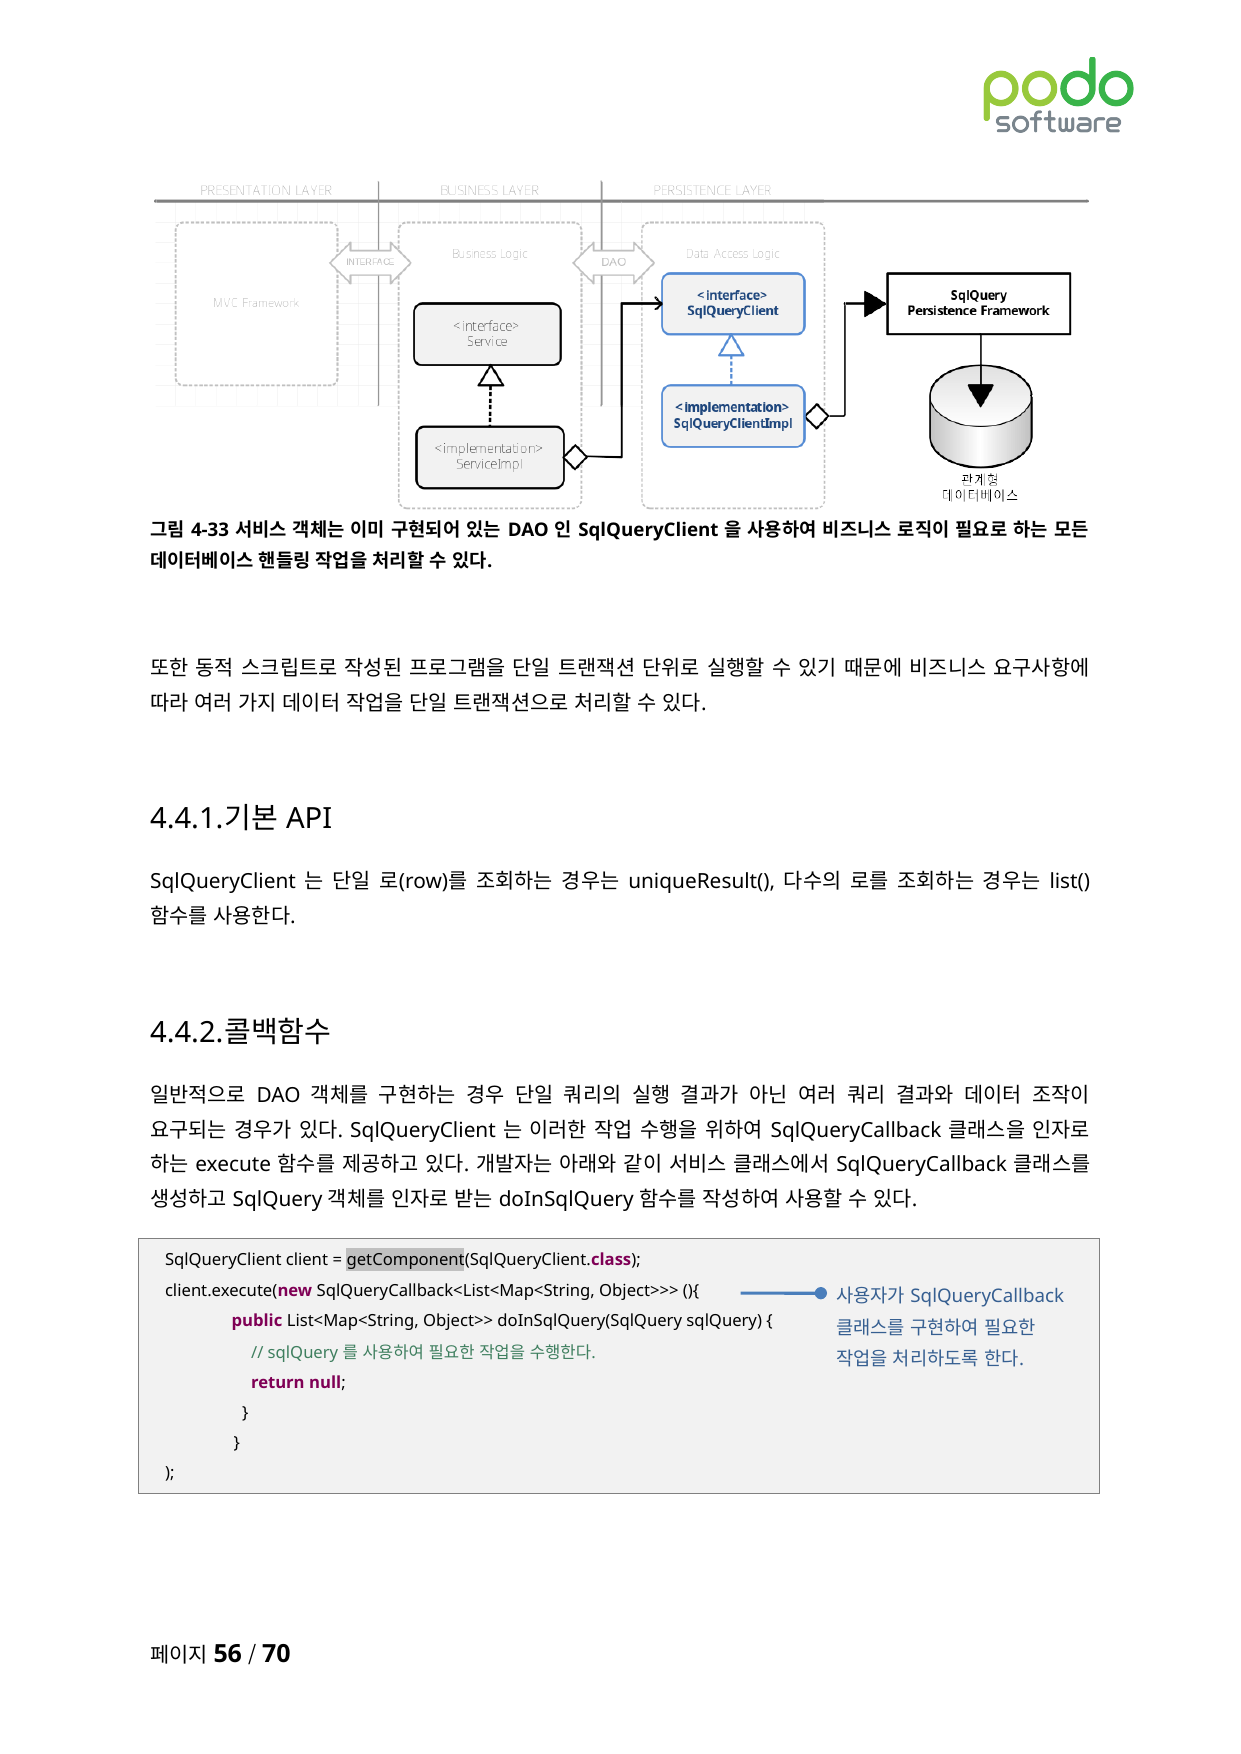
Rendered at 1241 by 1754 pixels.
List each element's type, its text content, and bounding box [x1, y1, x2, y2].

subtitle 콜백함수 [150, 1008, 1090, 1051]
table_header SqlQueryClient client = getComponent(SqlQueryClient.class); client.execute(new SqlQueryCallback<List<Map<String, Object>>> (){ public List<Map<String, Object>> doInSqlQuery(SqlQuery sqlQuery) { // sqlQuery 를 사용하여 필요한 작업을 수행한다. return null; } } ); [139, 1239, 1099, 1493]
picture [983, 57, 1134, 133]
text SqlQueryClient 는 단일 로(row)를 조회하는 경우는 uniqueResult(), 다수의 로를 조회하는 경우는 list() 함수를 사용한다. [150, 865, 1090, 930]
subtitle 기본 API [150, 795, 1090, 837]
text 또한 동적 스크립트로 작성된 프로그램을 단일 트랜잭션 단위로 실행할 수 있기 때문에 비즈니스 요구사항에 따라 여러 가지 데이터 작업을 단일 트랜잭션으로 처리할 수 있다. [150, 651, 1090, 716]
text 일반적으로 DAO 객체를 구현하는 경우 단일 쿼리의 실행 결과가 아닌 여러 쿼리 결과와 데이터 조작이 요구되는 경우가 있다. SqlQueryClient 는 이러한 작업 수행을 위하여 SqlQueryCallback 클래스을 인자로 하는 execute 함수를 제공하고 있다. 개발자는 아래와 같이 서비스 클래스에서 SqlQueryCallback 클래스를 생성하고 SqlQuery 객체를 인자로 받는 doInSqlQuery 함수를 작성하여 사용할 수 있다. [150, 1078, 1090, 1213]
